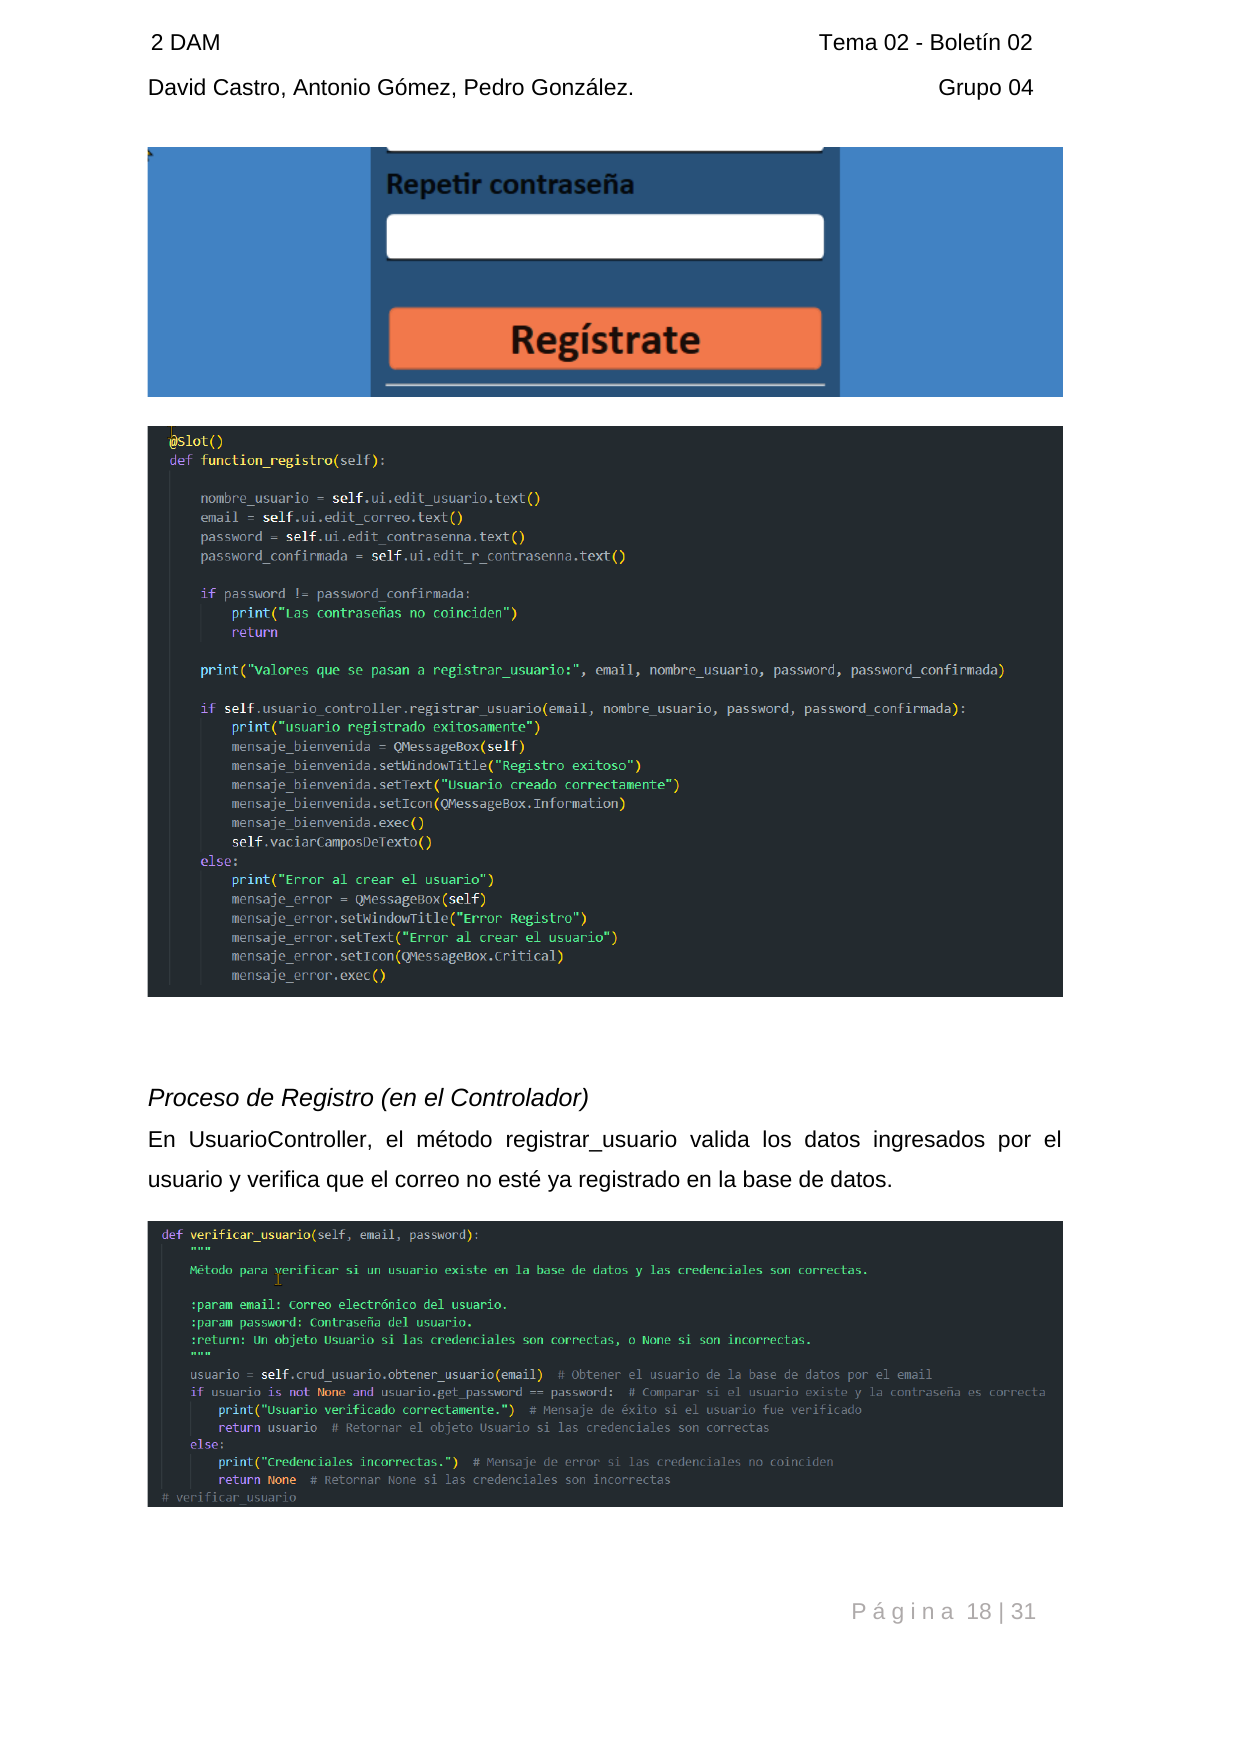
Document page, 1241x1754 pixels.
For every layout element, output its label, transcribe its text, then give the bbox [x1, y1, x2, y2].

picture [147, 1221, 1063, 1507]
text En UsuarioController, el método registrar_usuario valida los datos ingresados por el usuario y verifica que el correo no esté ya registrado en la base de datos. [148, 1126, 1063, 1192]
picture [147, 147, 1063, 397]
subtitle Proceso de Registro (en el Controlador) [148, 1083, 1063, 1112]
picture [147, 426, 1063, 997]
